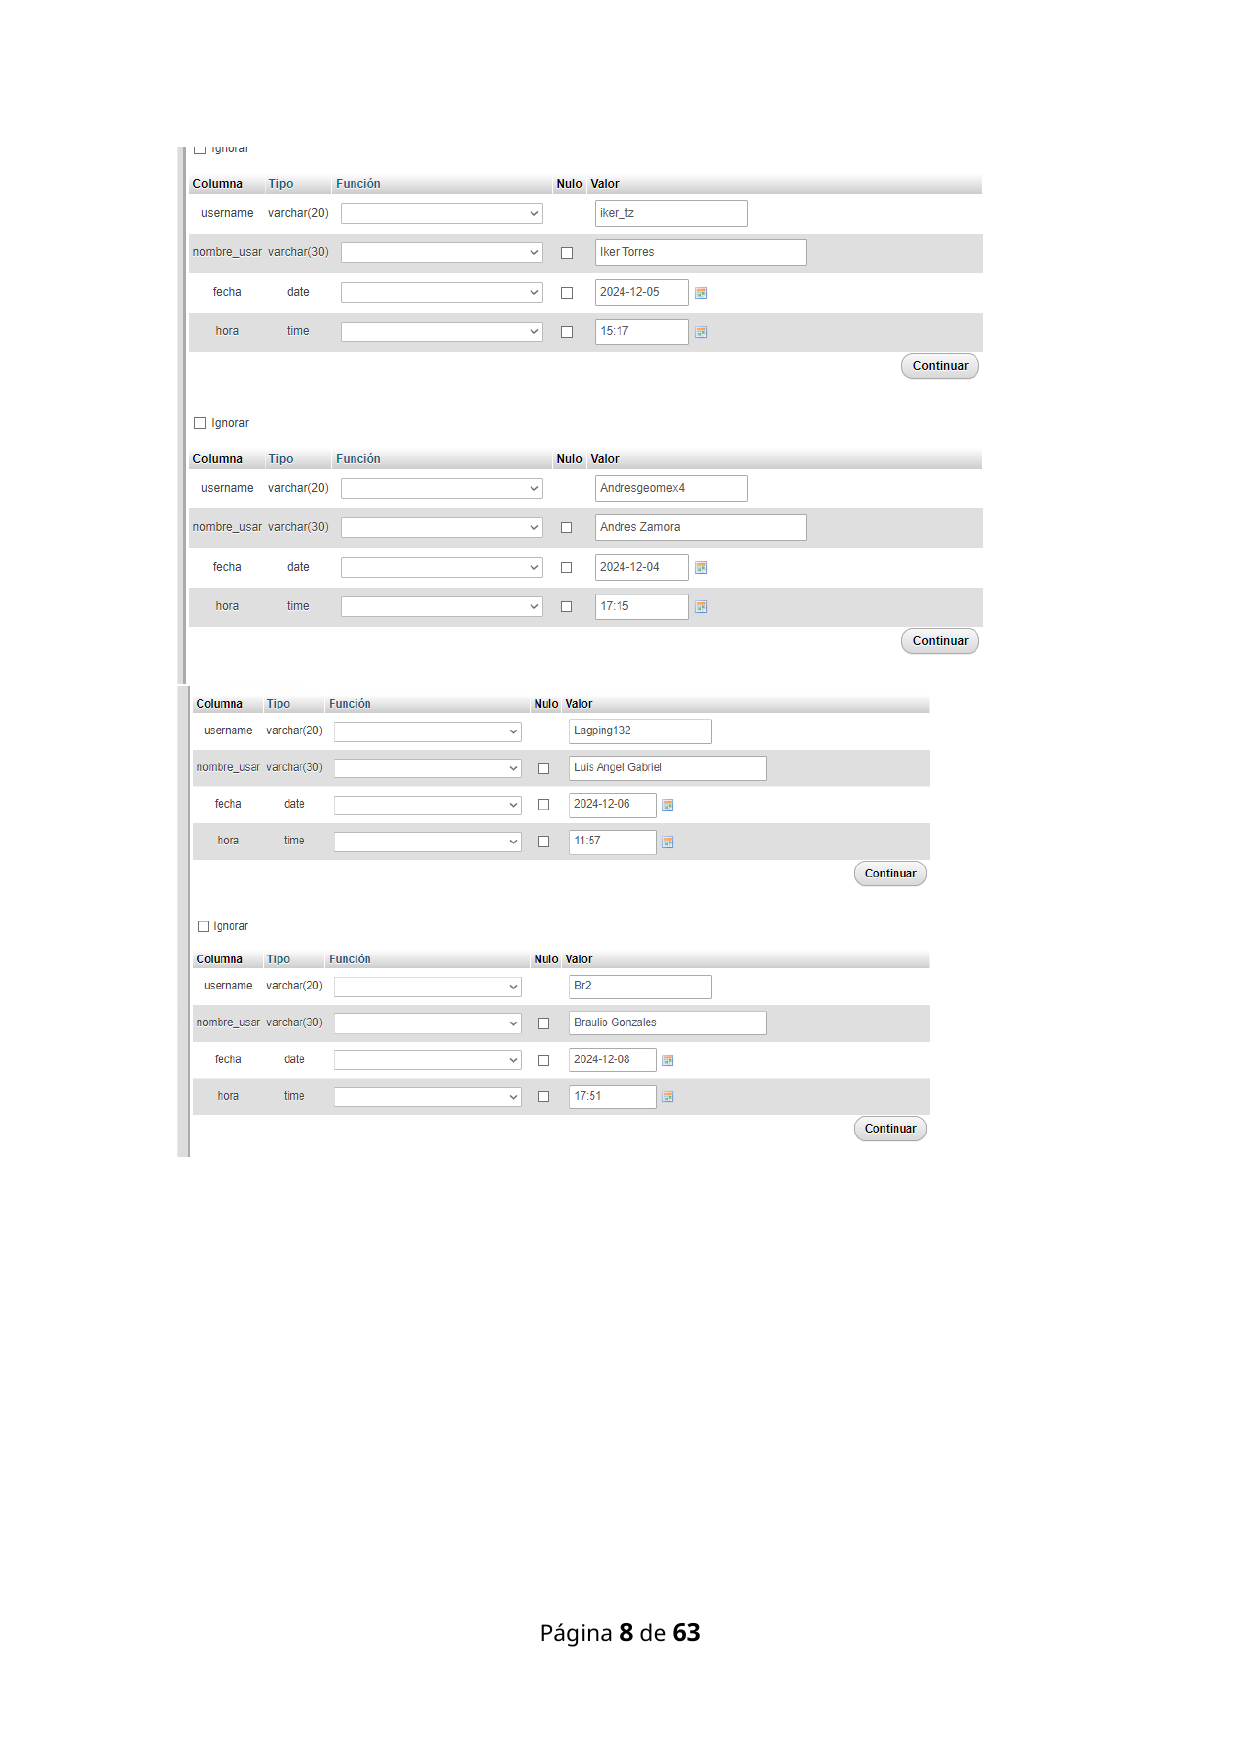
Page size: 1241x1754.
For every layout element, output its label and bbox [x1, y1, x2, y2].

picture [177, 147, 1063, 684]
picture [177, 686, 1063, 1157]
